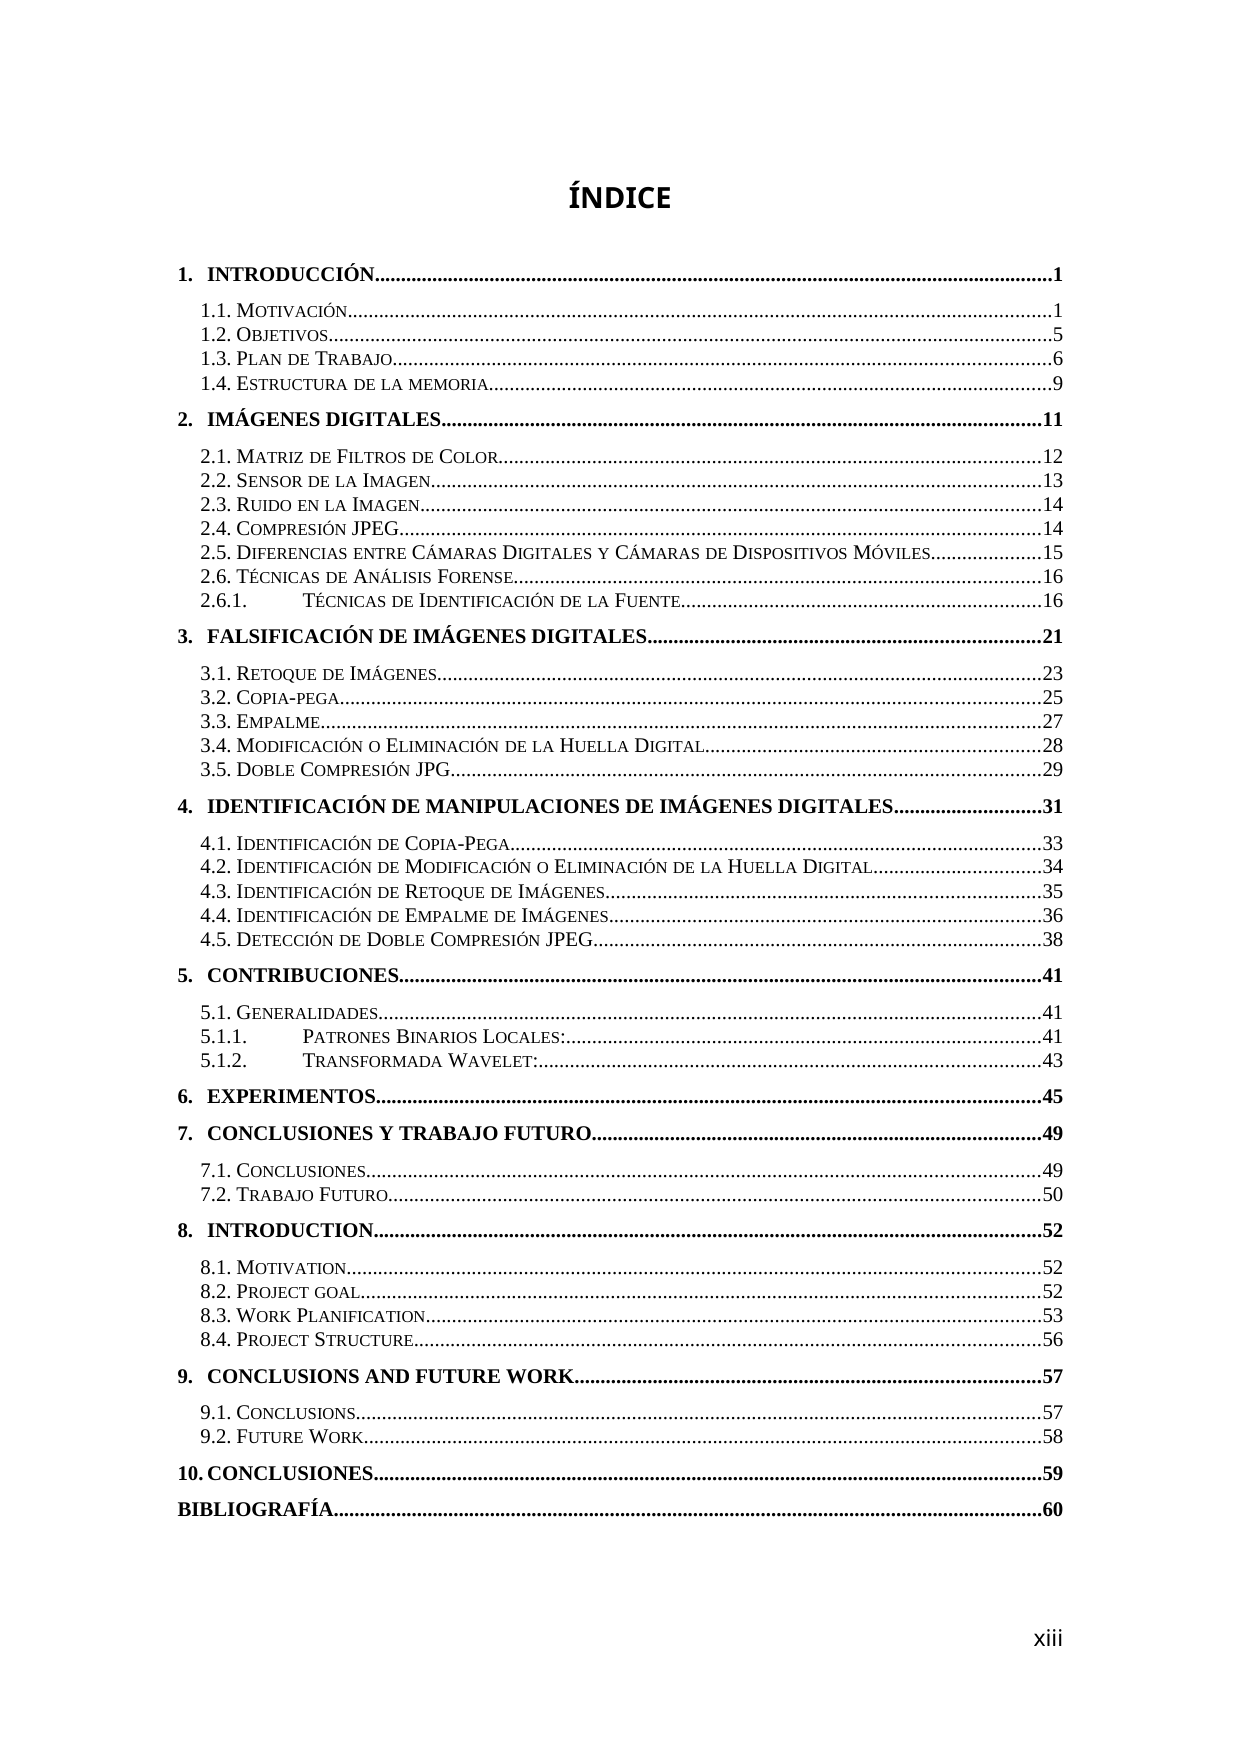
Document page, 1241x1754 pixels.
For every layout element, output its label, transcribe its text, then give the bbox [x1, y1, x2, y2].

text 3.3. Empalme 27 [200, 709, 1063, 733]
text 9.1. Conclusions 57 [200, 1400, 1063, 1424]
text 9. Conclusions and Future Work 57 [177, 1363, 1063, 1388]
text 1. Introducción 1 [177, 262, 1063, 286]
text 1.2. Objetivos 5 [200, 322, 1063, 346]
text 5. Contribuciones 41 [177, 963, 1063, 987]
text Bibliografía 60 [177, 1497, 1063, 1521]
text 4.4. Identificación de Empalme de Imágenes 36 [200, 903, 1063, 927]
text 1.4. Estructura de la memoria 9 [200, 370, 1063, 394]
text 2.1. Matriz de Filtros de Color 12 [200, 443, 1063, 468]
text 7.1. Conclusiones 49 [200, 1158, 1063, 1182]
text 10. Conclusiones 59 [177, 1461, 1063, 1485]
text 2. Imágenes Digitales 11 [177, 407, 1063, 431]
text 6. EXPERIMENTOS 45 [177, 1084, 1063, 1108]
text 1.3. Plan de Trabajo 6 [200, 346, 1063, 370]
text 2.6. Técnicas de Análisis Forense 16 [200, 564, 1063, 588]
text 8.1. Motivation 52 [200, 1255, 1063, 1279]
text 3.5. Doble Compresión JPG 29 [200, 757, 1063, 781]
text 2.4. Compresión JPEG 14 [200, 516, 1063, 540]
text 8.4. Project Structure 56 [200, 1327, 1063, 1351]
text 7. Conclusiones y Trabajo Futuro 49 [177, 1121, 1063, 1145]
text 4.5. Detección de Doble Compresión JPEG 38 [200, 927, 1063, 951]
text 9.2. Future Work 58 [200, 1424, 1063, 1448]
text 8.3. Work Planification 53 [200, 1303, 1063, 1327]
text 1.1. Motivación 1 [200, 298, 1063, 322]
text 4.2. Identificación de Modificación o Eliminación de la Huella Digital 34 [200, 854, 1063, 878]
text 5.1.1. Patrones Binarios Locales: 41 [200, 1024, 1063, 1048]
text 8. Introduction 52 [177, 1218, 1063, 1242]
text 5.1. Generalidades 41 [200, 1000, 1063, 1024]
text 4. Identificación de Manipulaciones de Imágenes Digitales 31 [177, 794, 1063, 818]
text 3. Falsificación de Imágenes Digitales 21 [177, 624, 1063, 648]
text 2.2. Sensor de la Imagen 13 [200, 468, 1063, 492]
text 3.4. Modificación o Eliminación de la Huella Digital 28 [200, 733, 1063, 757]
text 3.2. Copia-pega 25 [200, 685, 1063, 709]
text 2.5. Diferencias entre Cámaras Digitales y Cámaras de Dispositivos Móviles 15 [200, 540, 1063, 564]
text 5.1.2. Transformada Wavelet: 43 [200, 1048, 1063, 1072]
text 7.2. Trabajo Futuro 50 [200, 1182, 1063, 1206]
text 3.1. Retoque de Imágenes 23 [200, 661, 1063, 685]
text ÍNDICE [177, 177, 1063, 217]
text 4.1. Identificación de Copia-Pega 33 [200, 830, 1063, 854]
text 4.3. Identificación de Retoque de Imágenes 35 [200, 878, 1063, 903]
text 2.6.1. Técnicas de Identificación de la Fuente 16 [200, 588, 1063, 612]
text 8.2. Project goal 52 [200, 1279, 1063, 1303]
text 2.3. Ruido en la Imagen 14 [200, 492, 1063, 516]
